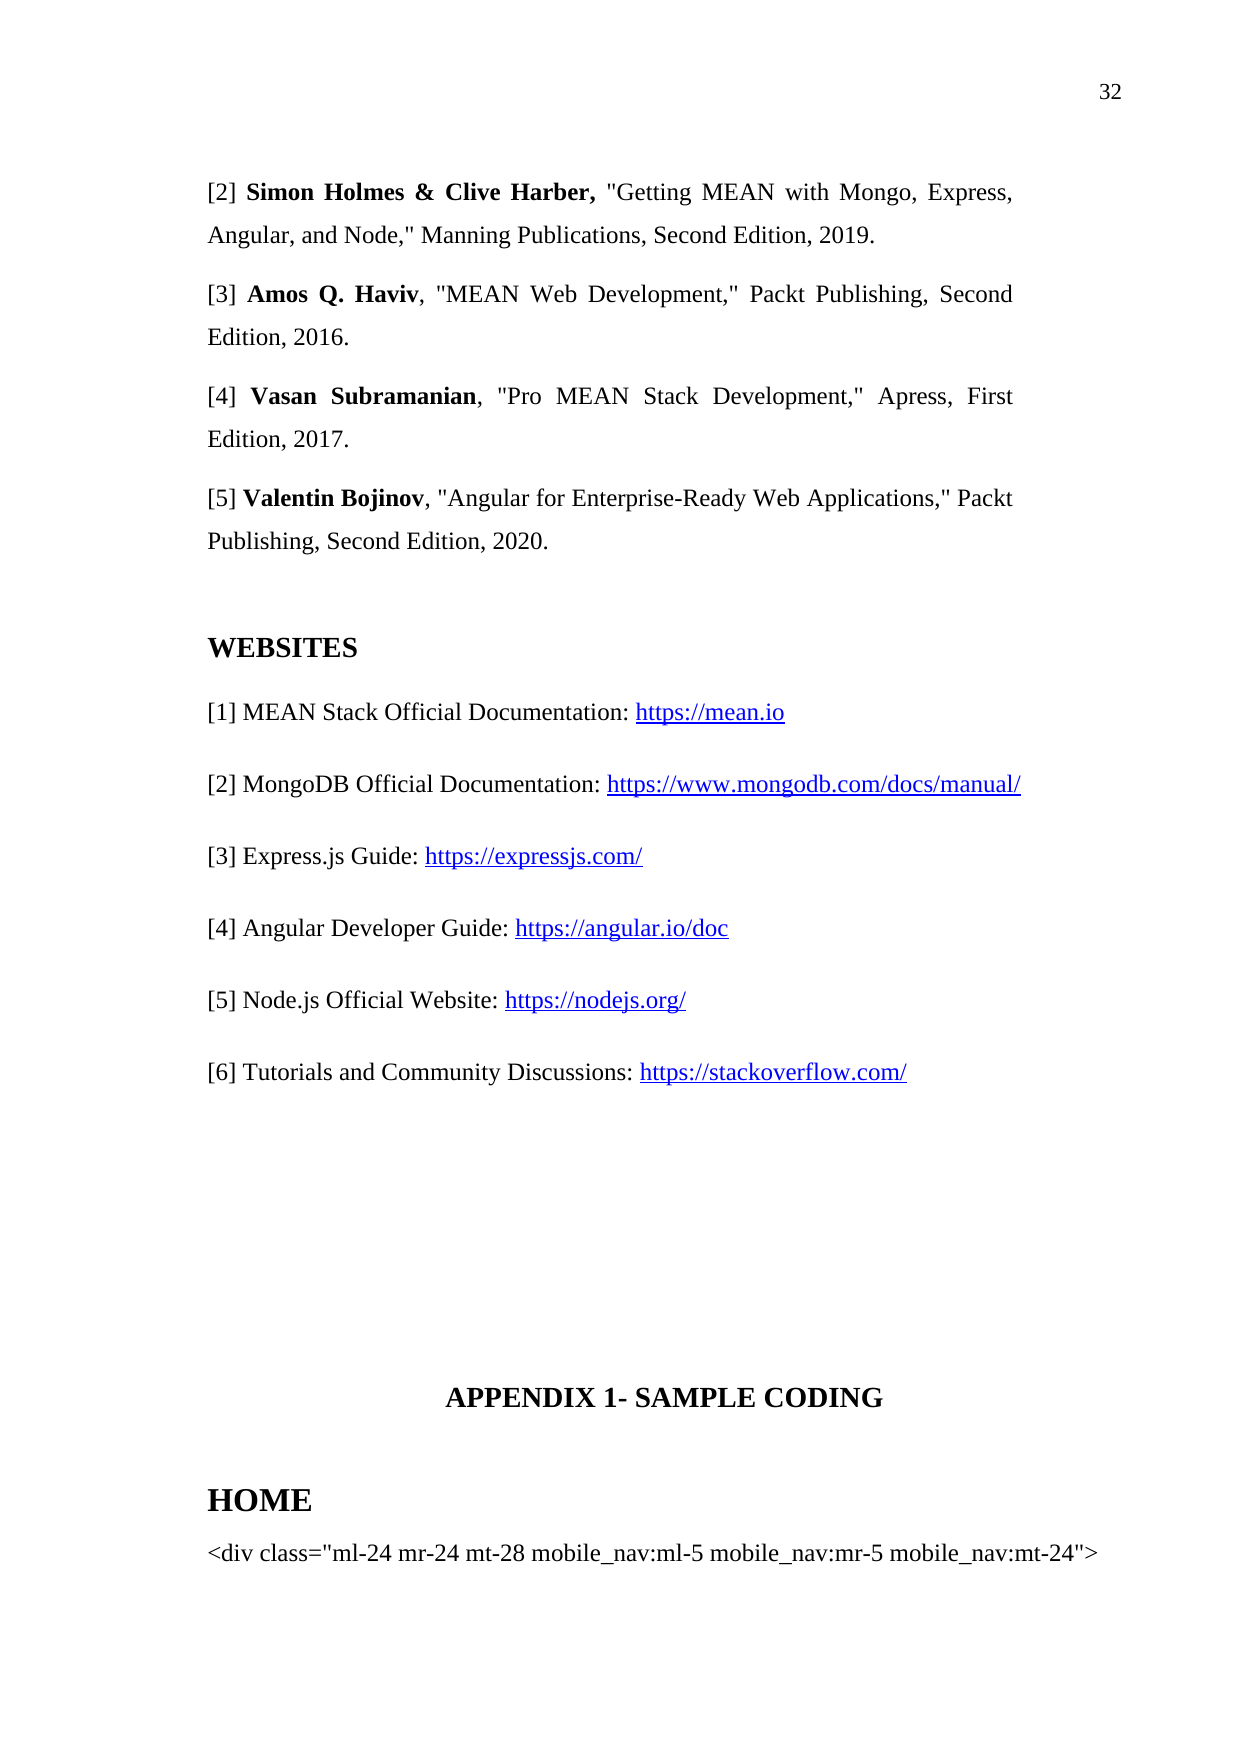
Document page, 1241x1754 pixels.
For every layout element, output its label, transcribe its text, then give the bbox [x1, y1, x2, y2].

text [3] Amos Q. Haviv, "MEAN Web Development," Packt Publishing, Second Edition, 2016. [207, 279, 1013, 351]
text WEBSITES [207, 630, 1122, 664]
text [4] Vasan Subramanian, "Pro MEAN Stack Development," Apress, First Edition, 2017. [207, 381, 1013, 453]
text HOME [207, 1481, 1122, 1519]
text [3] Express.js Guide: https://expressjs.com/ [207, 841, 1122, 870]
text [5] Valentin Bojinov, "Angular for Enterprise-Ready Web Applications," Packt Publishing, Second Edition, 2020. [207, 483, 1013, 555]
text [6] Tutorials and Community Discussions: https://stackoverflow.com/ [207, 1057, 1122, 1085]
text [4] Angular Developer Guide: https://angular.io/doc [207, 913, 1122, 942]
text [2] MongoDB Official Documentation: https://www.mongodb.com/docs/manual/ [207, 769, 1122, 798]
text [2] Simon Holmes & Clive Harber, "Getting MEAN with Mongo, Express, Angular, and Node," Manning Publications, Second Edition, 2019. [207, 177, 1013, 249]
text <div class="ml-24 mr-24 mt-28 mobile_nav:ml-5 mobile_nav:mr-5 mobile_nav:mt-24"> [207, 1538, 1122, 1567]
text [5] Node.js Official Website: https://nodejs.org/ [207, 985, 1122, 1013]
text APPENDIX 1- SAMPLE CODING [207, 1380, 1122, 1413]
text [1] MEAN Stack Official Documentation: https://mean.io [207, 697, 1122, 726]
